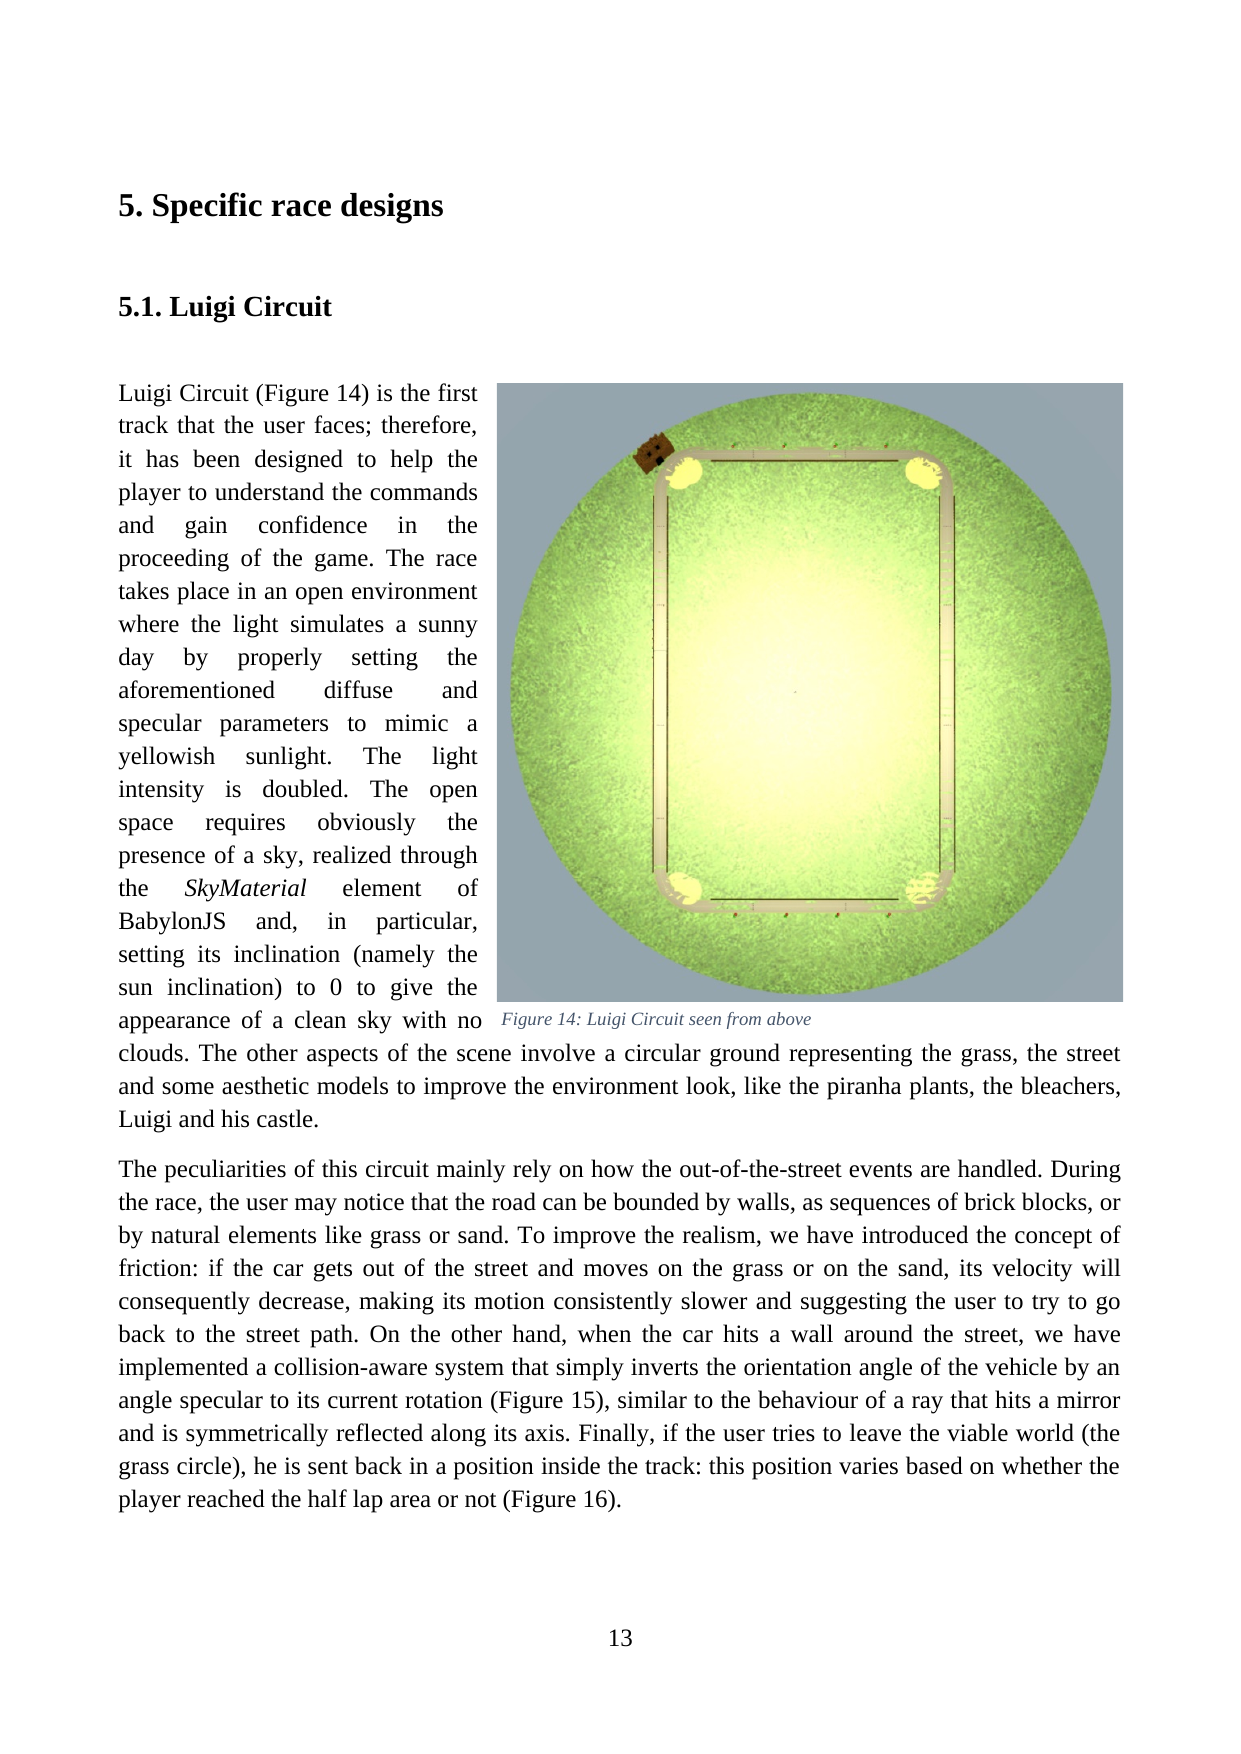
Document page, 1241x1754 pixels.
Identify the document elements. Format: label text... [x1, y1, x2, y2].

subtitle 5. Specific race designs [118, 185, 1122, 223]
picture [496, 383, 1124, 1002]
text The peculiarities of this circuit mainly rely on how the out-of-the-street events are handled. During the race, the user may notice that the road can be bounded by walls, as sequences of brick blocks, or by natural elements like grass or sand. To improve the realism, we have introduced the concept of friction: if the car gets out of the street and moves on the grass or on the sand, its velocity will consequently decrease, making its motion consistently slower and suggesting the user to try to go back to the street path. On the other hand, when the car hits a wall around the street, we have implemented a collision-aware system that simply inverts the orientation angle of the vehicle by an angle specular to its current rotation (Figure 15), similar to the behaviour of a ray that hits a mirror and is symmetrically reflected along its axis. Finally, if the user tries to leave the viable world (the grass circle), he is sent back in a position inside the track: this position varies based on whether the player reached the half lap area or not (Figure 16). [118, 1154, 1122, 1513]
subtitle 5.1. Luigi Circuit [118, 289, 1122, 323]
